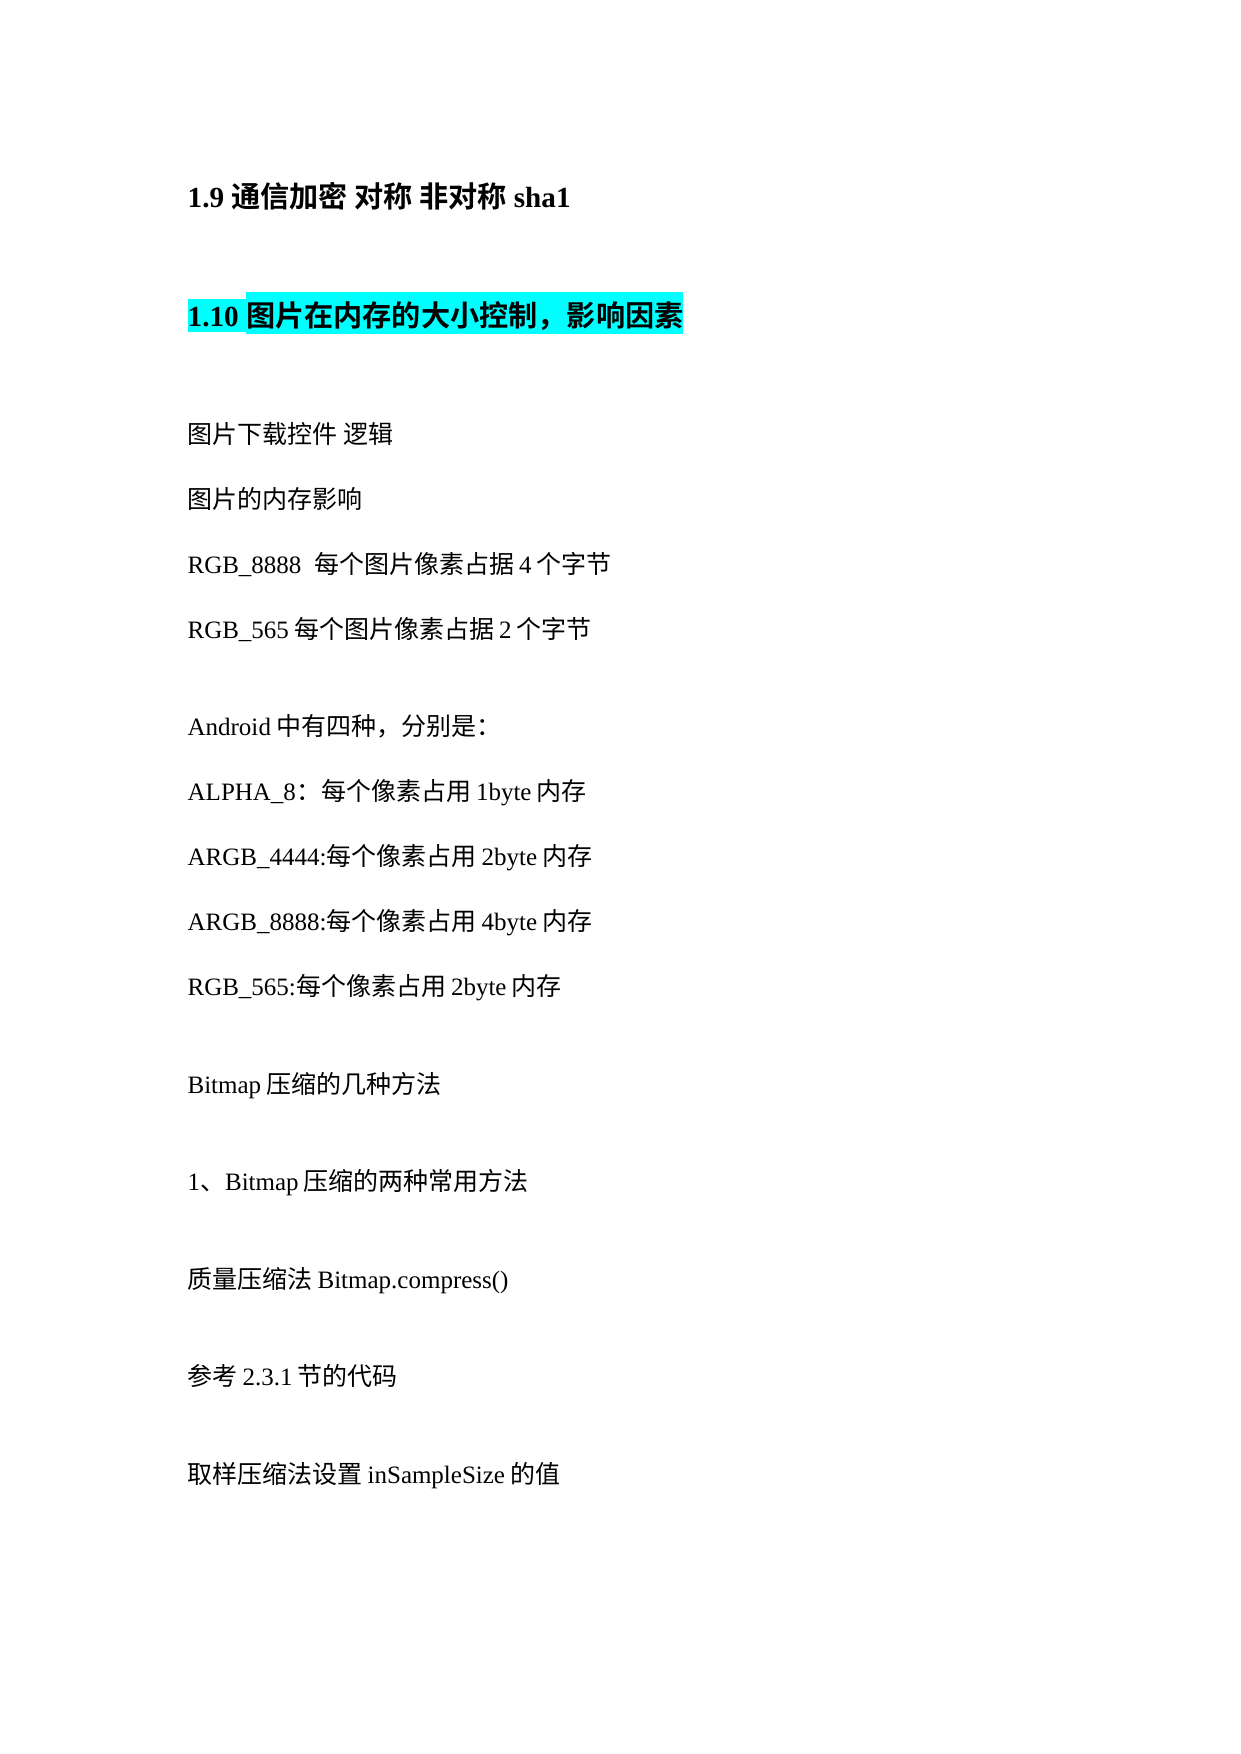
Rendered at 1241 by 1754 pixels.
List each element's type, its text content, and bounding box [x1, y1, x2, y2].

text 图片的内存影响 [187, 465, 1053, 530]
text Bitmap压缩的几种方法 [187, 1050, 1053, 1115]
text ARGB_4444:每个像素占用2byte内存 [187, 822, 1053, 887]
text ALPHA_8：每个像素占用1byte内存 [187, 757, 1053, 822]
text 1、Bitmap压缩的两种常用方法 [187, 1147, 1053, 1212]
text RGB_565:每个像素占用2byte内存 [187, 952, 1053, 1017]
text 质量压缩法Bitmap.compress() [187, 1245, 1053, 1310]
text Android中有四种，分别是： [187, 692, 1053, 757]
text RGB_8888 每个图片像素占据4个字节 [187, 530, 1053, 595]
subtitle 1.10 图片在内存的大小控制，影响因素 [187, 281, 1053, 346]
text ARGB_8888:每个像素占用4byte内存 [187, 887, 1053, 952]
text RGB_565每个图片像素占据2个字节 [187, 595, 1053, 660]
subtitle 1.9 通信加密 对称 非对称 sha1 [187, 162, 1053, 227]
text 图片下载控件 逻辑 [187, 400, 1053, 465]
text 参考2.3.1节的代码 [187, 1342, 1053, 1407]
text 取样压缩法设置inSampleSize的值 [187, 1440, 1053, 1505]
